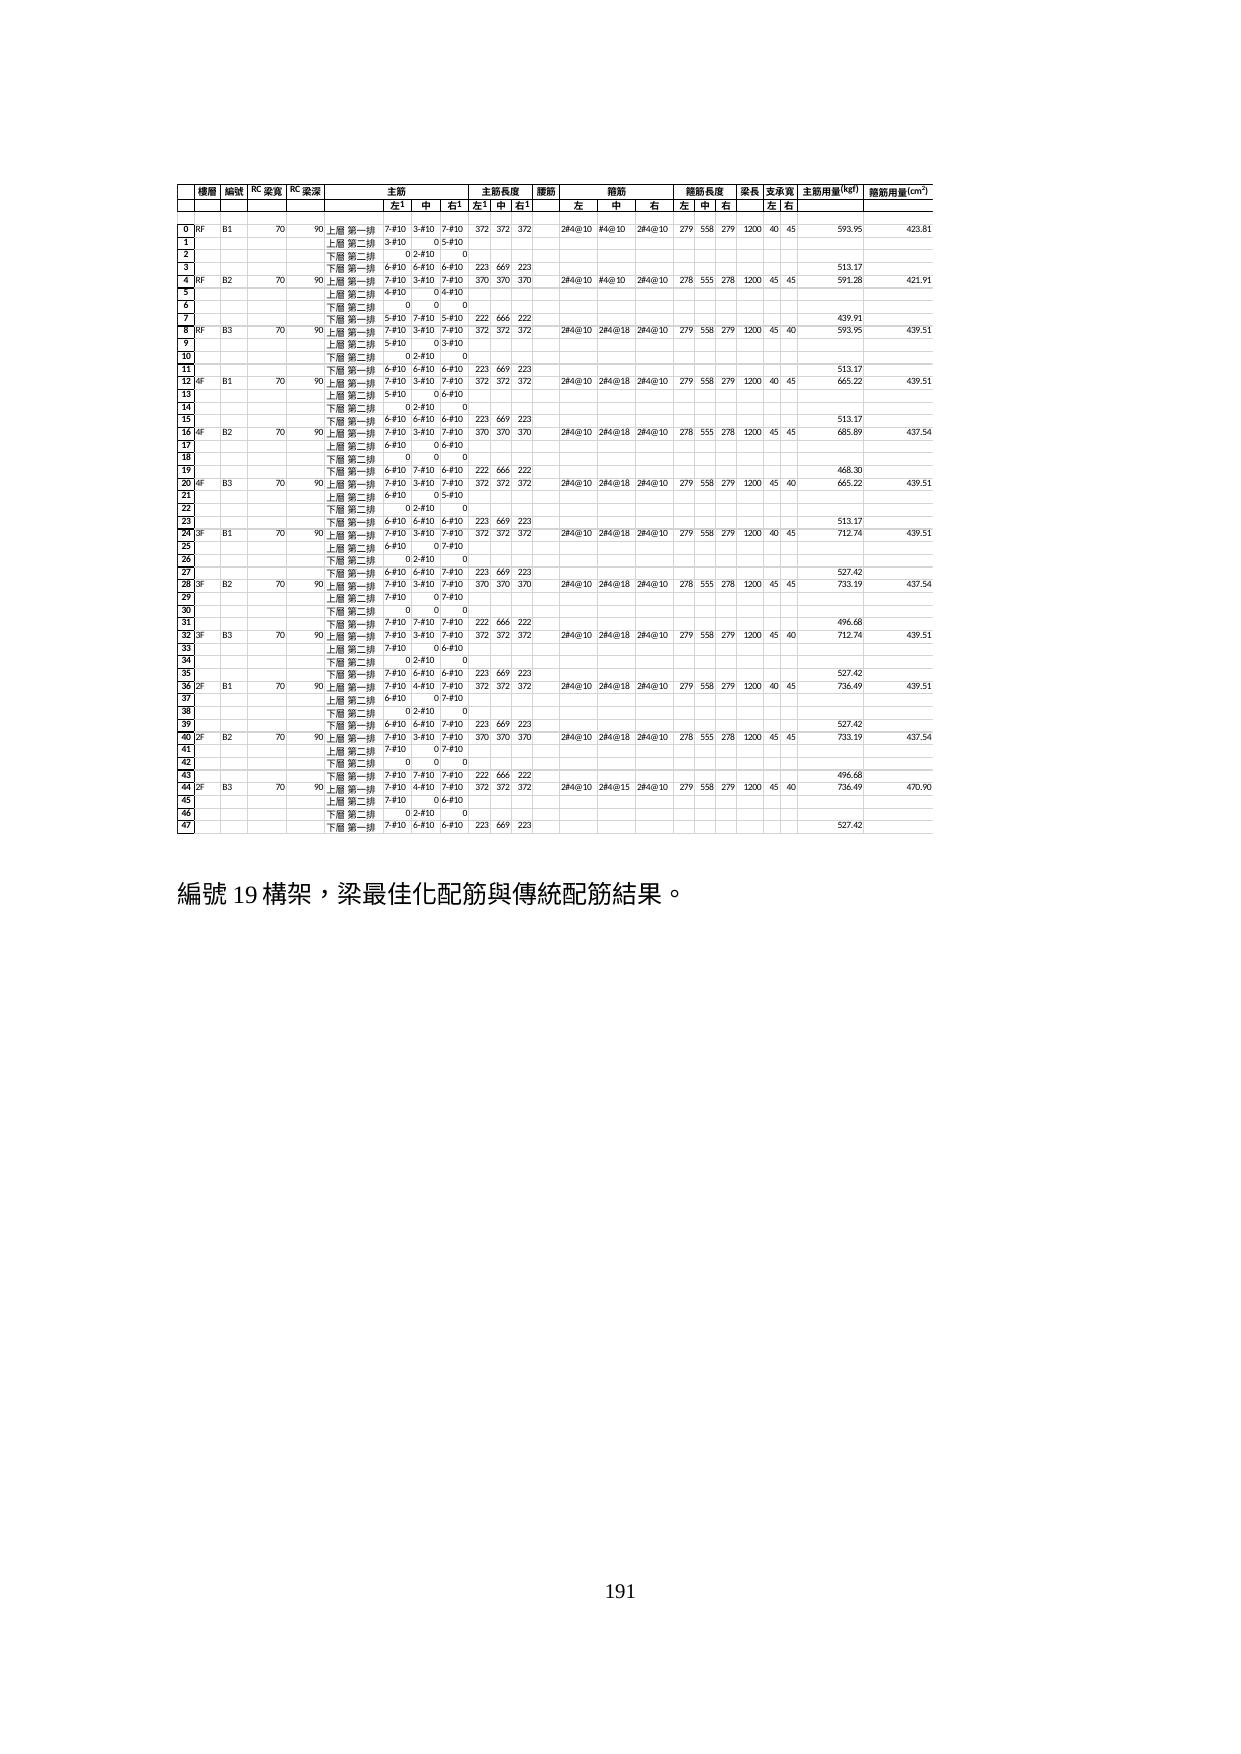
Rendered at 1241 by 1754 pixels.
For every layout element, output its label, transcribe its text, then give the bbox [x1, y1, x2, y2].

text 編號19構架，梁最佳化配筋與傳統配筋結果。 [177, 873, 1063, 911]
